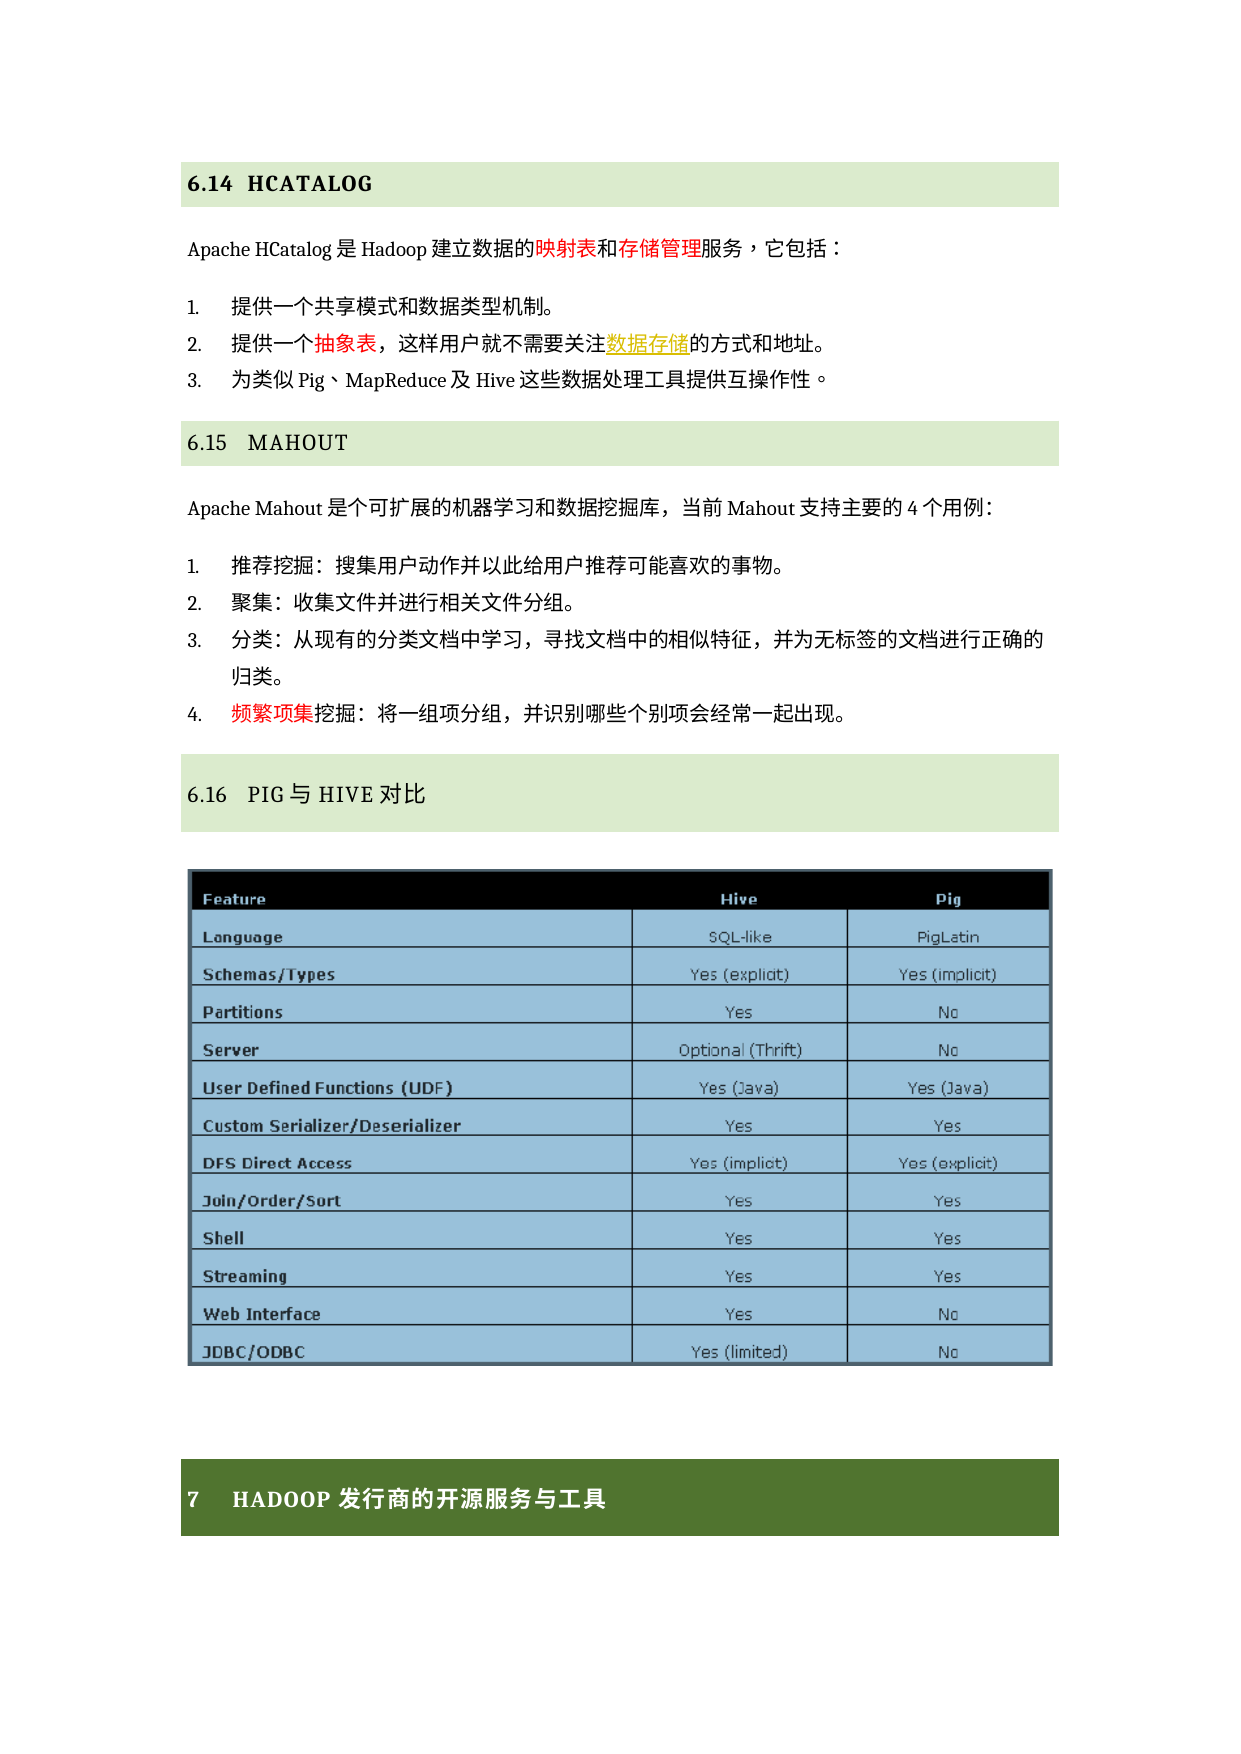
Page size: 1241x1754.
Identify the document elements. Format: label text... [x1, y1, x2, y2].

list 提供一个抽象表，这样用户就不需要关注数据存储的方式和地址。 [187, 326, 1053, 359]
list 推荐挖掘：搜集用户动作并以此给用户推荐可能喜欢的事物。 [187, 548, 1053, 581]
subtitle Pig与Hive对比 [188, 760, 1053, 825]
text Apache Mahout是个可扩展的机器学习和数据挖掘库，当前Mahout支持主要的4个用例： [187, 490, 1053, 523]
list 提供一个共享模式和数据类型机制。 [187, 289, 1053, 322]
picture [187, 869, 1053, 1366]
list 频繁项集挖掘：将一组项分组，并识别哪些个别项会经常一起出现。 [187, 696, 1053, 729]
list 为类似Pig、MapReduce及Hive这些数据处理工具提供互操作性。 [187, 363, 1053, 396]
list 聚集：收集文件并进行相关文件分组。 [187, 585, 1053, 618]
subtitle Hadoop 发行商的开源服务与工具 [188, 1465, 1053, 1530]
subtitle Mahout [188, 427, 1053, 459]
subtitle HCatalog [188, 168, 1053, 201]
text Apache HCatalog是Hadoop建立数据的映射表和存储管理服务，它包括： [187, 232, 1053, 264]
list 分类：从现有的分类文档中学习，寻找文档中的相似特征，并为无标签的文档进行正确的归类。 [187, 622, 1053, 692]
